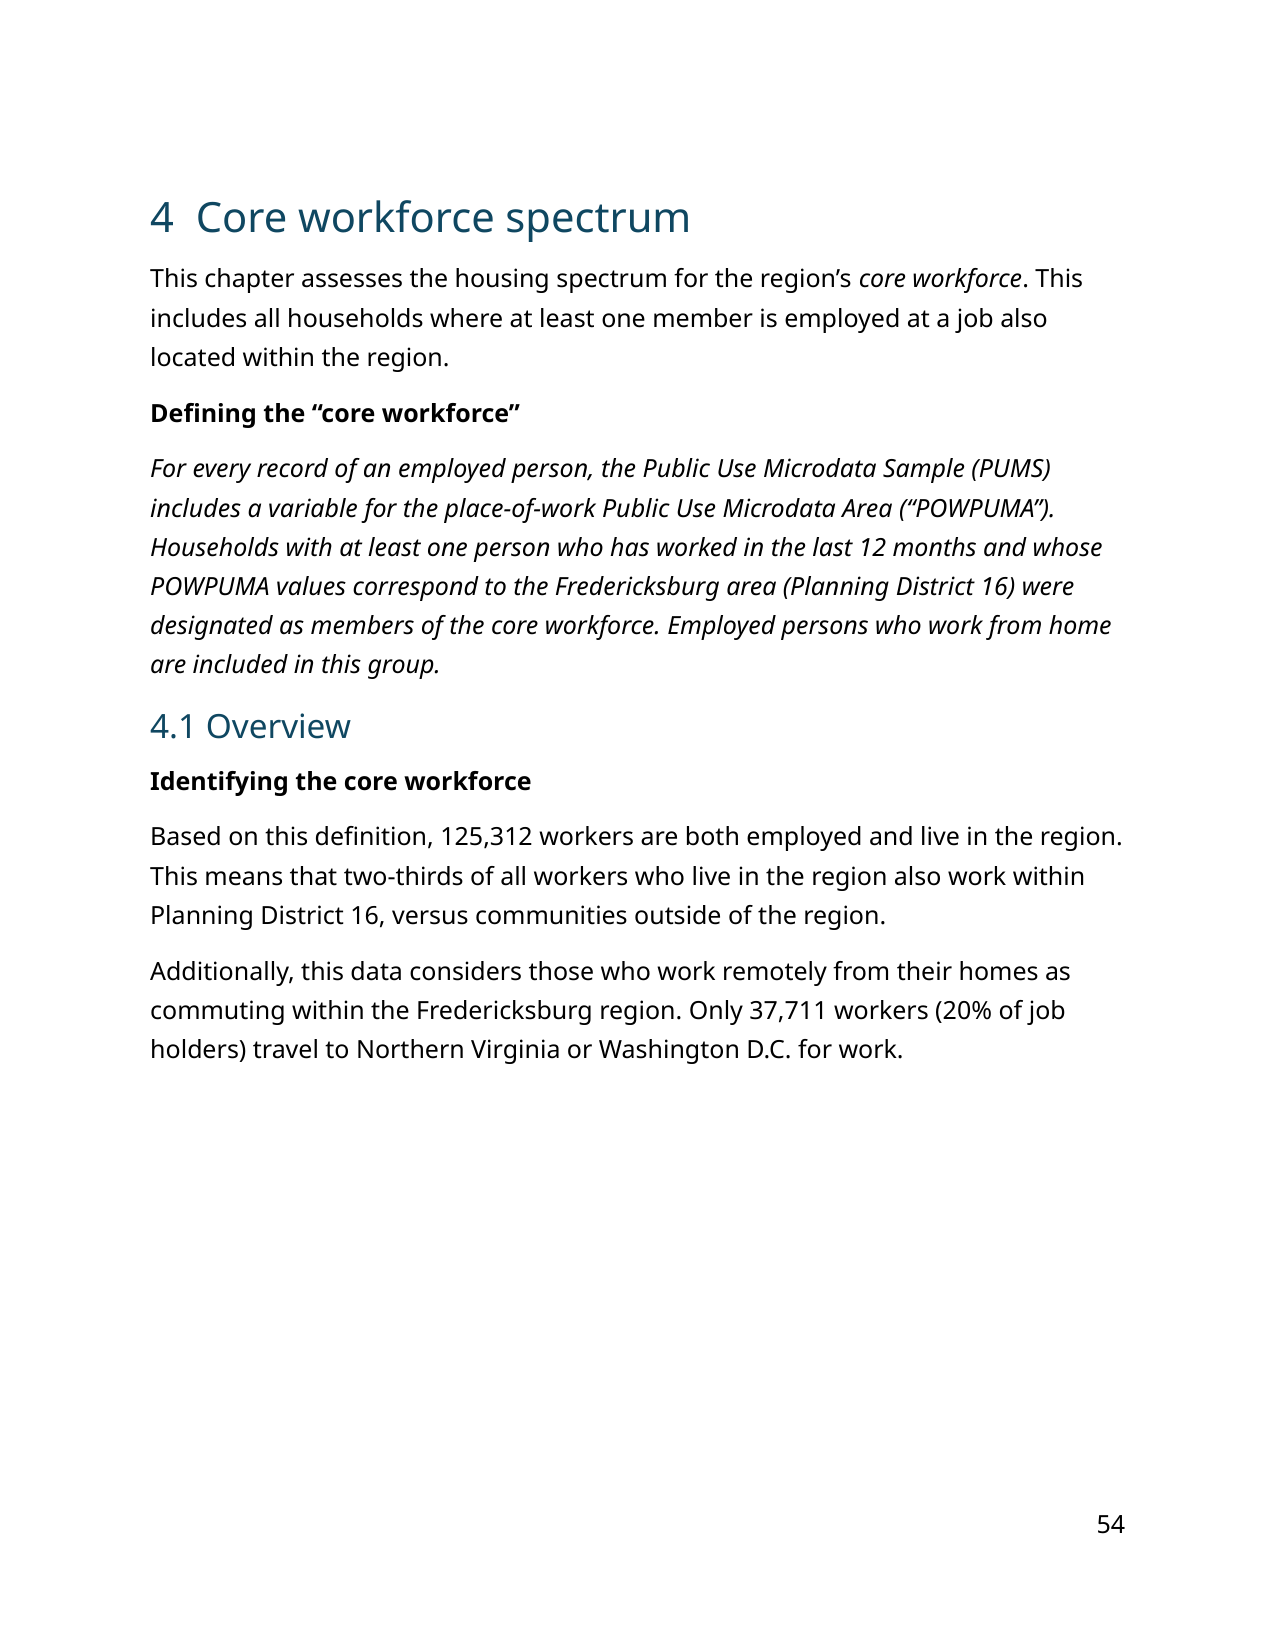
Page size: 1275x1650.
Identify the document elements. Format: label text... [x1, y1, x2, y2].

subtitle 4.1 Overview [150, 703, 1125, 748]
text This chapter assesses the housing spectrum for the region’s core workforce. This includes all households where at least one member is employed at a job also located within the region. [150, 261, 1125, 373]
text Additionally, this data considers those who work remotely from their homes as commuting within the Fredericksburg region. Only 37,711 workers (20% of job holders) travel to Northern Virginia or Washington D.C. for work. [150, 953, 1125, 1066]
text Based on this definition, 125,312 workers are both employed and live in the region. This means that two-thirds of all workers who live in the region also work within Planning District 16, versus communities outside of the region. [150, 819, 1125, 931]
text Identifying the core workforce [150, 763, 1125, 797]
text For every record of an employed person, the Public Use Microdata Sample (PUMS) includes a variable for the place-of-work Public Use Microdata Area (“POWPUMA”). Households with at least one person who has worked in the last 12 months and whose POWPUMA values correspond to the Fredericksburg area (Planning District 16) were designated as members of the core workforce. Employed persons who work from home are included in this group. [150, 451, 1125, 681]
text Defining the “core workforce” [150, 395, 1125, 429]
subtitle 4 Core workforce spectrum [150, 187, 1125, 244]
